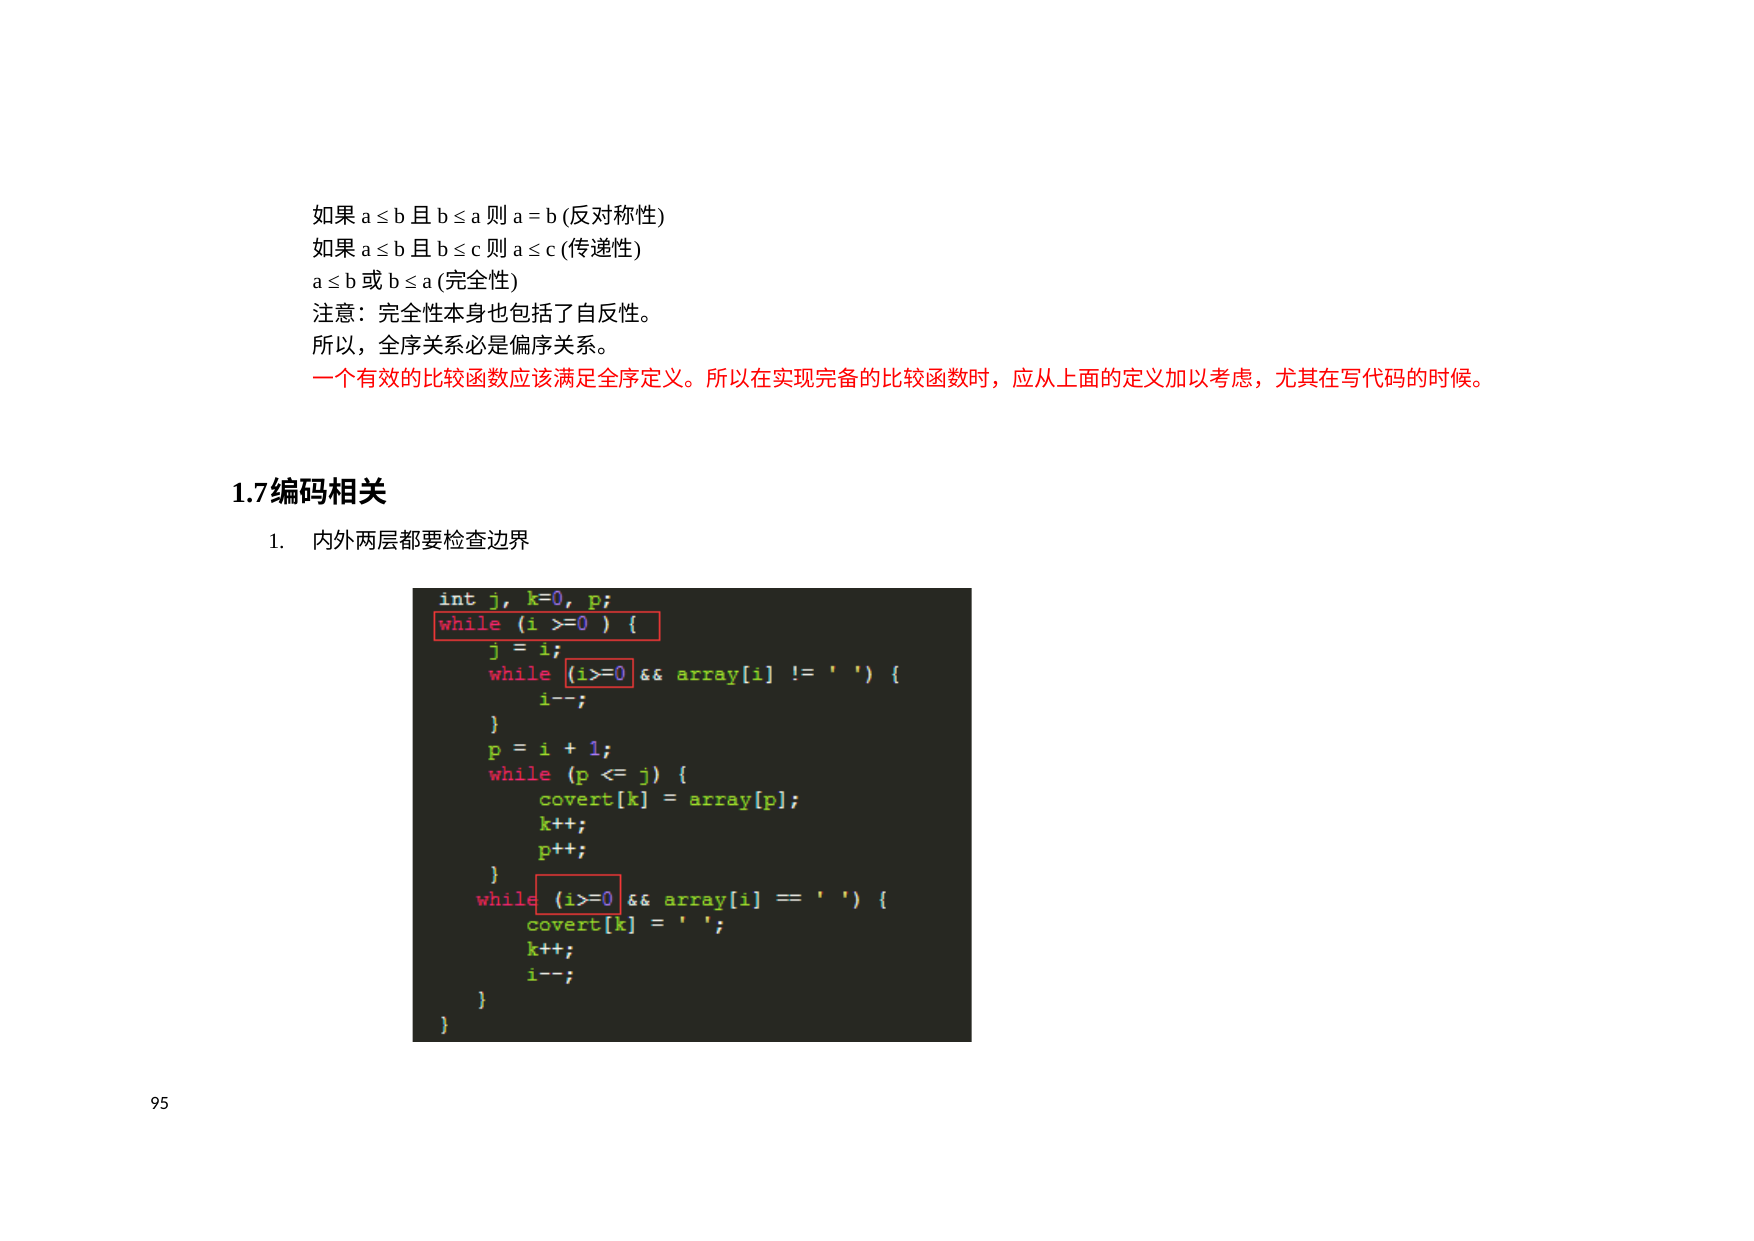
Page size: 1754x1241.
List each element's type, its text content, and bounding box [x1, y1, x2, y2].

text a ≤ b 或 b ≤ a (完全性) [269, 263, 1604, 295]
list 编码相关 [231, 458, 1604, 523]
text 如果 a ≤ b 且 b ≤ a 则 a = b (反对称性) [269, 198, 1604, 230]
text 一个有效的比较函数应该满足全序定义。所以在实现完备的比较函数时，应从上面的定义加以考虑，尤其在写代码的时候。 [269, 360, 1604, 393]
list 内外两层都要检查边界 [268, 523, 1604, 555]
text 如果 a ≤ b 且 b ≤ c 则 a ≤ c (传递性) [269, 230, 1604, 263]
text 所以，全序关系必是偏序关系。 [269, 328, 1604, 360]
picture [412, 588, 972, 1042]
text 注意：完全性本身也包括了自反性。 [269, 295, 1604, 328]
